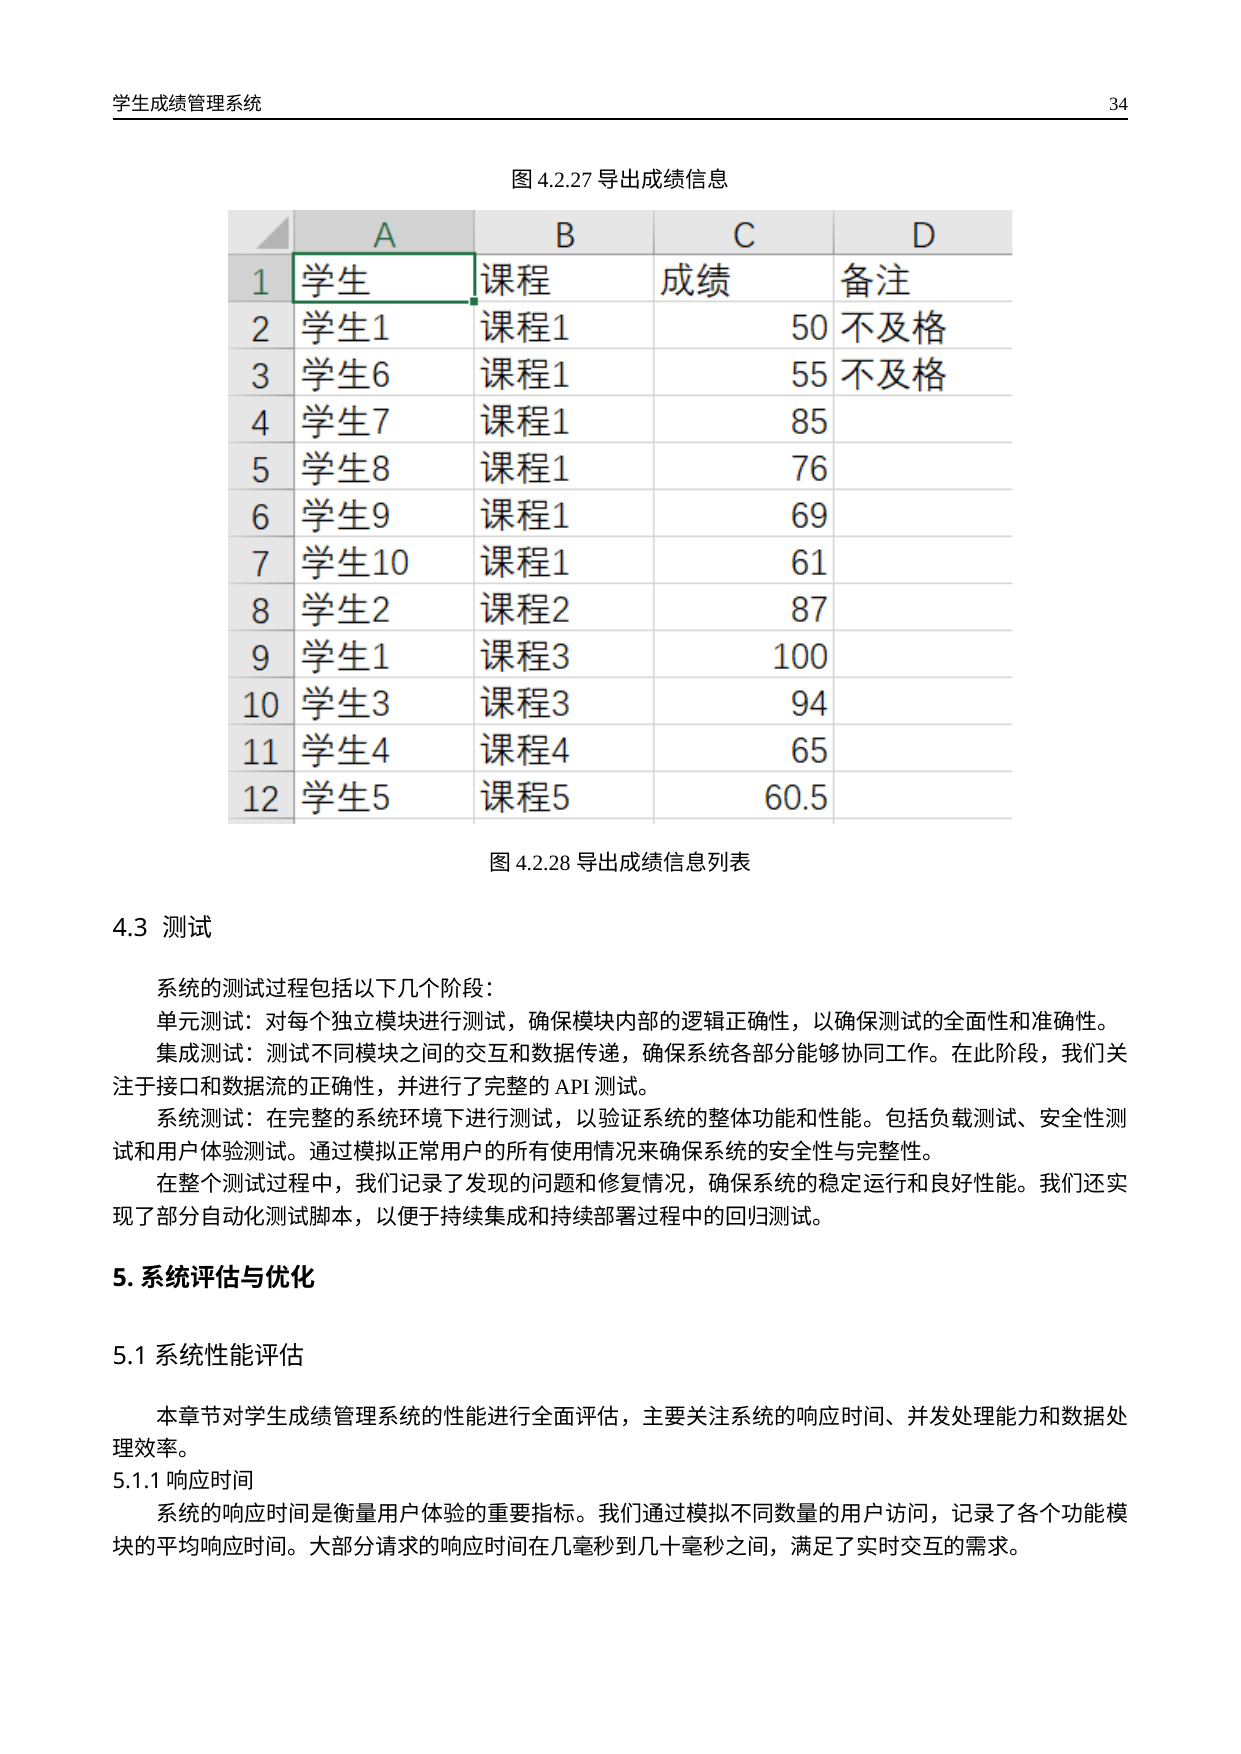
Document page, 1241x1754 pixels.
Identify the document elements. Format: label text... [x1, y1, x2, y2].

text 5.1 系统性能评估 [112, 1321, 1128, 1386]
text 系统测试：在完整的系统环境下进行测试，以验证系统的整体功能和性能。包括负载测试、安全性测试和用户体验测试。通过模拟正常用户的所有使用情况来确保系统的安全性与完整性。 [112, 1101, 1128, 1166]
text 系统的响应时间是衡量用户体验的重要指标。我们通过模拟不同数量的用户访问，记录了各个功能模块的平均响应时间。大部分请求的响应时间在几毫秒到几十毫秒之间，满足了实时交互的需求。 [112, 1496, 1128, 1561]
list 测试 [112, 893, 1128, 958]
text 单元测试：对每个独立模块进行测试，确保模块内部的逻辑正确性，以确保测试的全面性和准确性。 [112, 1003, 1128, 1036]
text 集成测试：测试不同模块之间的交互和数据传递，确保系统各部分能够协同工作。在此阶段，我们关注于接口和数据流的正确性，并进行了完整的API测试。 [112, 1036, 1128, 1101]
text 5. 系统评估与优化 [112, 1243, 1128, 1308]
text 图4.2.27 导出成绩信息 [112, 162, 1128, 194]
text 系统的测试过程包括以下几个阶段： [112, 971, 1128, 1003]
text 图4.2.28 导出成绩信息列表 [112, 844, 1128, 877]
text 5.1.1响应时间 [112, 1463, 1128, 1496]
text 在整个测试过程中，我们记录了发现的问题和修复情况，确保系统的稳定运行和良好性能。我们还实现了部分自动化测试脚本，以便于持续集成和持续部署过程中的回归测试。 [112, 1166, 1128, 1231]
picture [228, 210, 1013, 824]
text 本章节对学生成绩管理系统的性能进行全面评估，主要关注系统的响应时间、并发处理能力和数据处理效率。 [112, 1398, 1128, 1463]
